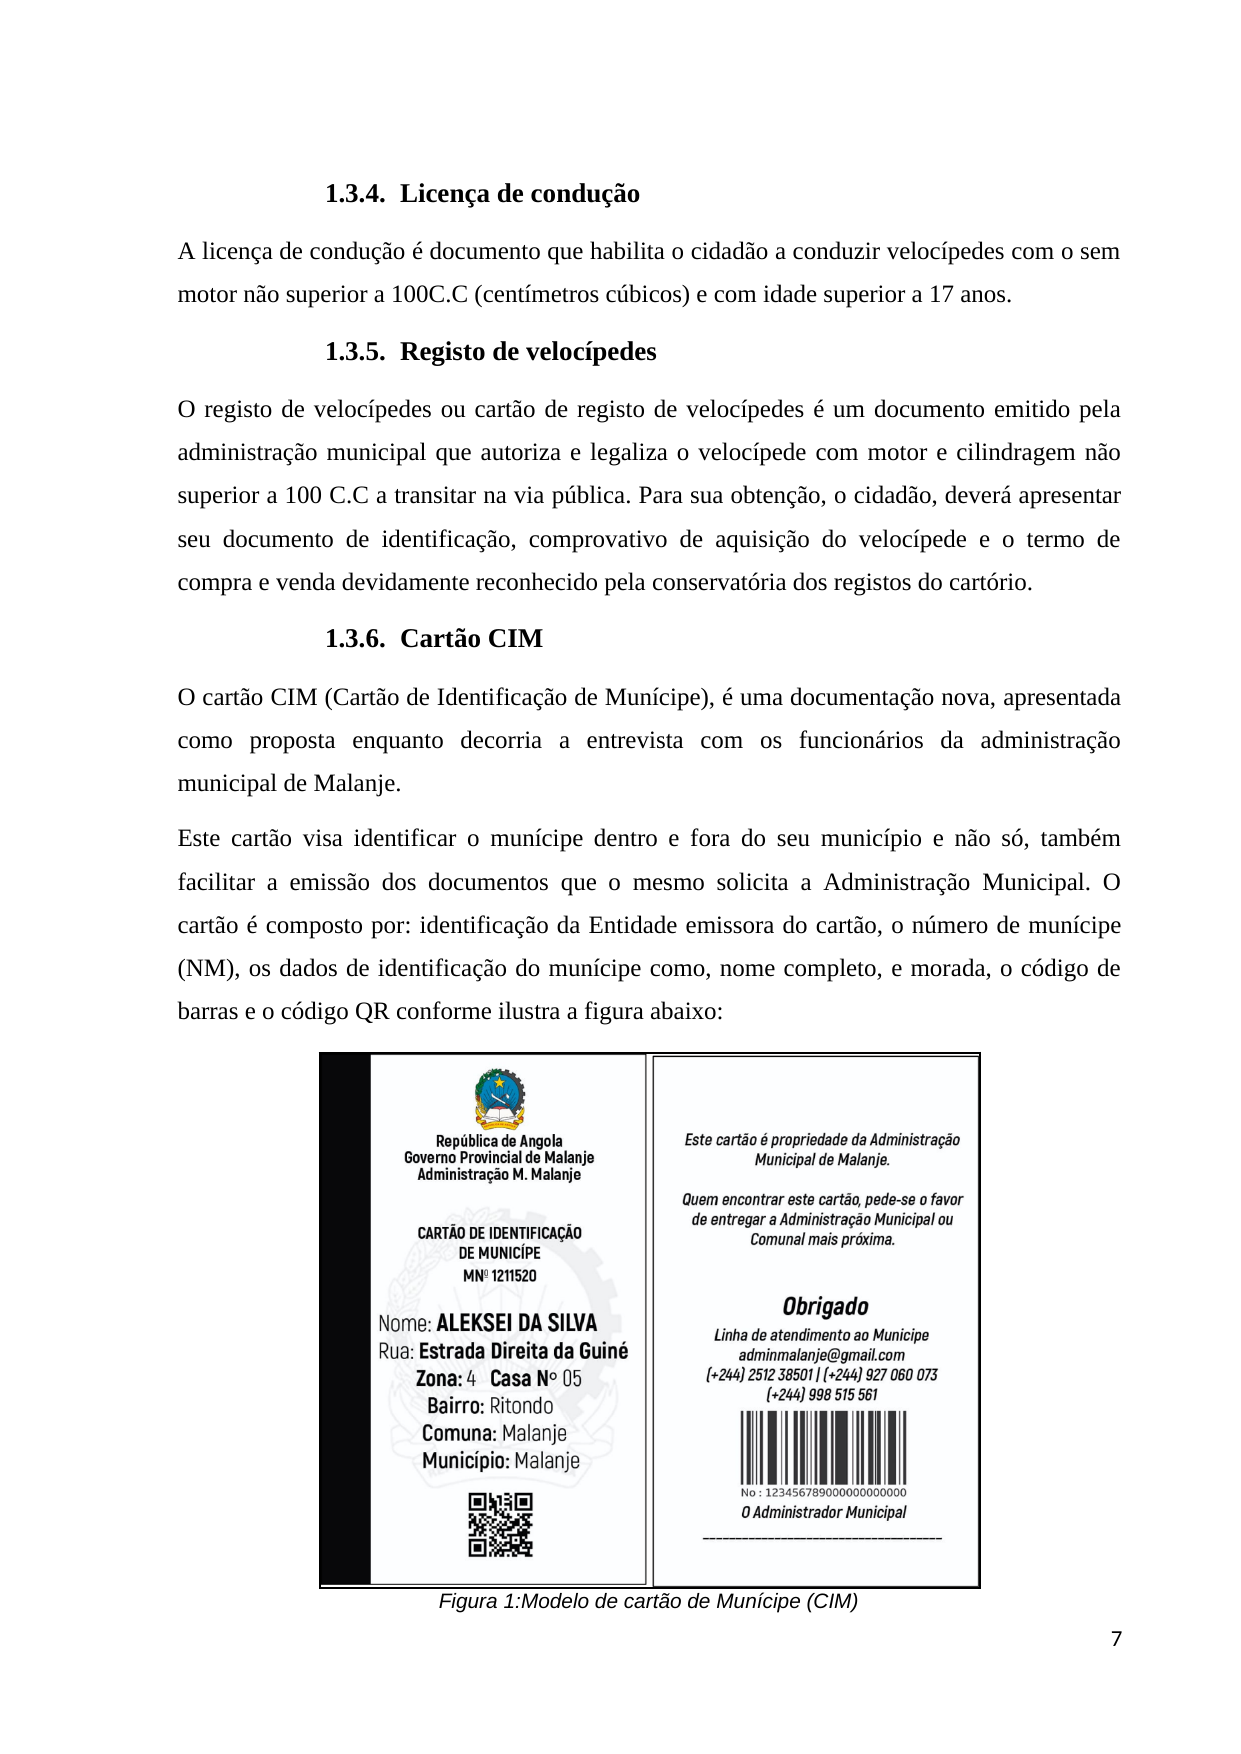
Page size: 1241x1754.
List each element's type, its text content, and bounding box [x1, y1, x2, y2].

text O registo de velocípedes ou cartão de registo de velocípedes é um documento emitido pela administração municipal que autoriza e legaliza o velocípede com motor e cilindragem não superior a 100 C.C a transitar na via pública. Para sua obtenção, o cidadão, deverá apresentar seu documento de identificação, comprovativo de aquisição do velocípede e o termo de compra e venda devidamente reconhecido pela conservatória dos registos do cartório. [177, 394, 1122, 596]
list Licença de condução [325, 177, 1122, 208]
text Figura 1:Modelo de cartão de Munícipe (CIM) [177, 1589, 1122, 1613]
list Cartão CIM [325, 622, 1122, 653]
picture [321, 1054, 979, 1587]
text O cartão CIM (Cartão de Identificação de Munícipe), é uma documentação nova, apresentada como proposta enquanto decorria a entrevista com os funcionários da administração municipal de Malanje. [177, 682, 1122, 797]
list Registo de velocípedes [325, 335, 1122, 366]
text Este cartão visa identificar o munícipe dentro e fora do seu município e não só, também facilitar a emissão dos documentos que o mesmo solicita a Administração Municipal. O cartão é composto por: identificação da Entidade emissora do cartão, o número de munícipe (NM), os dados de identificação do munícipe como, nome completo, e morada, o código de barras e o código QR conforme ilustra a figura abaixo: [177, 823, 1122, 1025]
text A licença de condução é documento que habilita o cidadão a conduzir velocípedes com o sem motor não superior a 100C.C (centímetros cúbicos) e com idade superior a 17 anos. [177, 236, 1122, 308]
